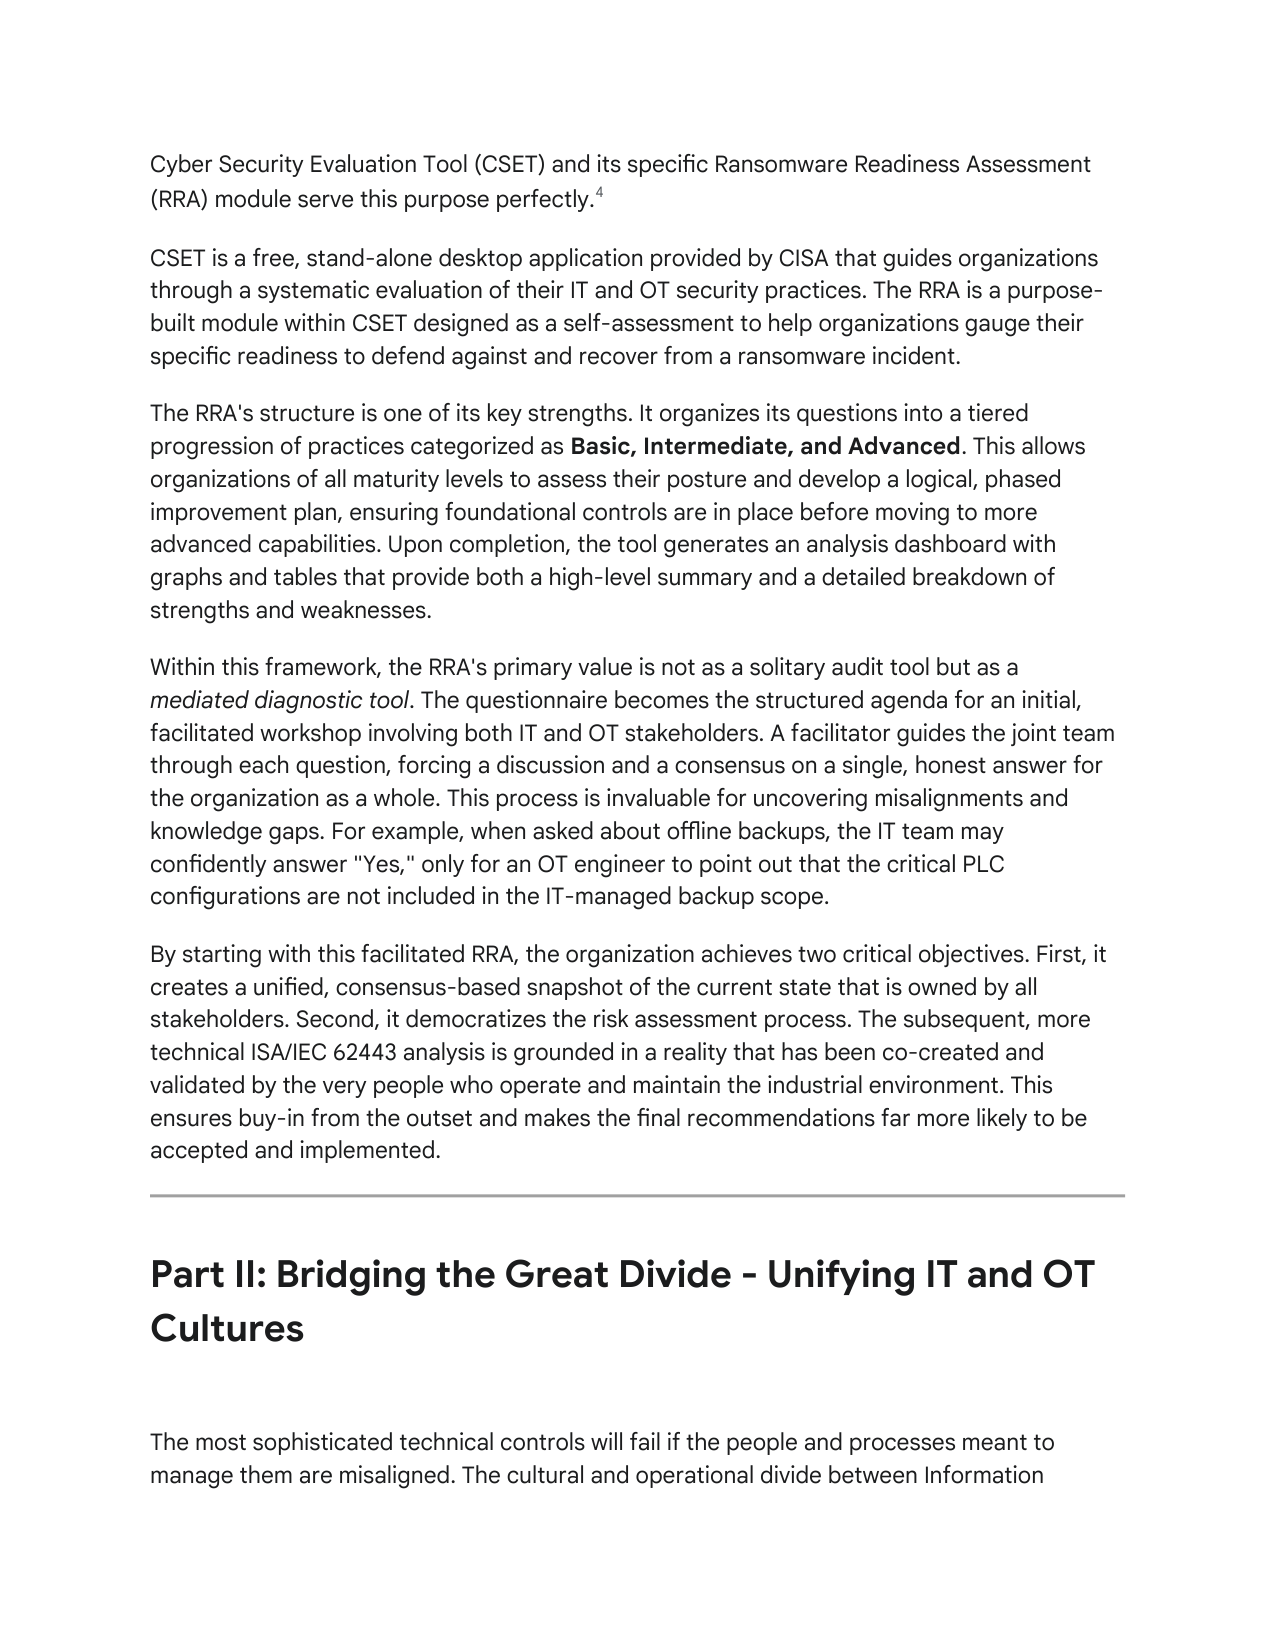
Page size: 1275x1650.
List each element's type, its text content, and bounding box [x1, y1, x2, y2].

text Within this framework, the RRA's primary value is not as a solitary audit tool but as a mediated diagnostic tool. The questionnaire becomes the structured agenda for an initial, facilitated workshop involving both IT and OT stakeholders. A facilitator guides the joint team through each question, forcing a discussion and a consensus on a single, honest answer for the organization as a whole. This process is invaluable for uncovering misalignments and knowledge gaps. For example, when asked about offline backups, the IT team may confidently answer "Yes," only for an OT engineer to point out that the critical PLC configurations are not included in the IT-managed backup scope. [150, 654, 1125, 911]
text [150, 150, 1125, 214]
text By starting with this facilitated RRA, the organization achieves two critical objectives. First, it creates a unified, consensus-based snapshot of the current state that is owned by all stakeholders. Second, it democratizes the risk assessment process. The subsequent, more technical ISA/IEC 62443 analysis is grounded in a reality that has been co-created and validated by the very people who operate and maintain the industrial environment. This ensures buy-in from the outset and makes the final recommendations far more likely to be accepted and implemented. [150, 940, 1125, 1165]
subtitle Part II: Bridging the Great Divide - Unifying IT and OT Cultures [150, 1251, 1125, 1352]
text CSET is a free, stand-alone desktop application provided by CISA that guides organizations through a systematic evaluation of their IT and OT security practices. The RRA is a purpose-built module within CSET designed as a self-assessment to help organizations gauge their specific readiness to defend against and recover from a ransomware incident. [150, 244, 1125, 371]
text The RRA's structure is one of its key strengths. It organizes its questions into a tiered progression of practices categorized as Basic, Intermediate, and Advanced. This allows organizations of all maturity levels to assess their posture and develop a logical, phased improvement plan, ensuring foundational controls are in place before moving to more advanced capabilities. Upon completion, the tool generates an analysis dashboard with graphs and tables that provide both a high-level summary and a detailed breakdown of strengths and weaknesses. [150, 400, 1125, 625]
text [150, 1428, 1125, 1490]
